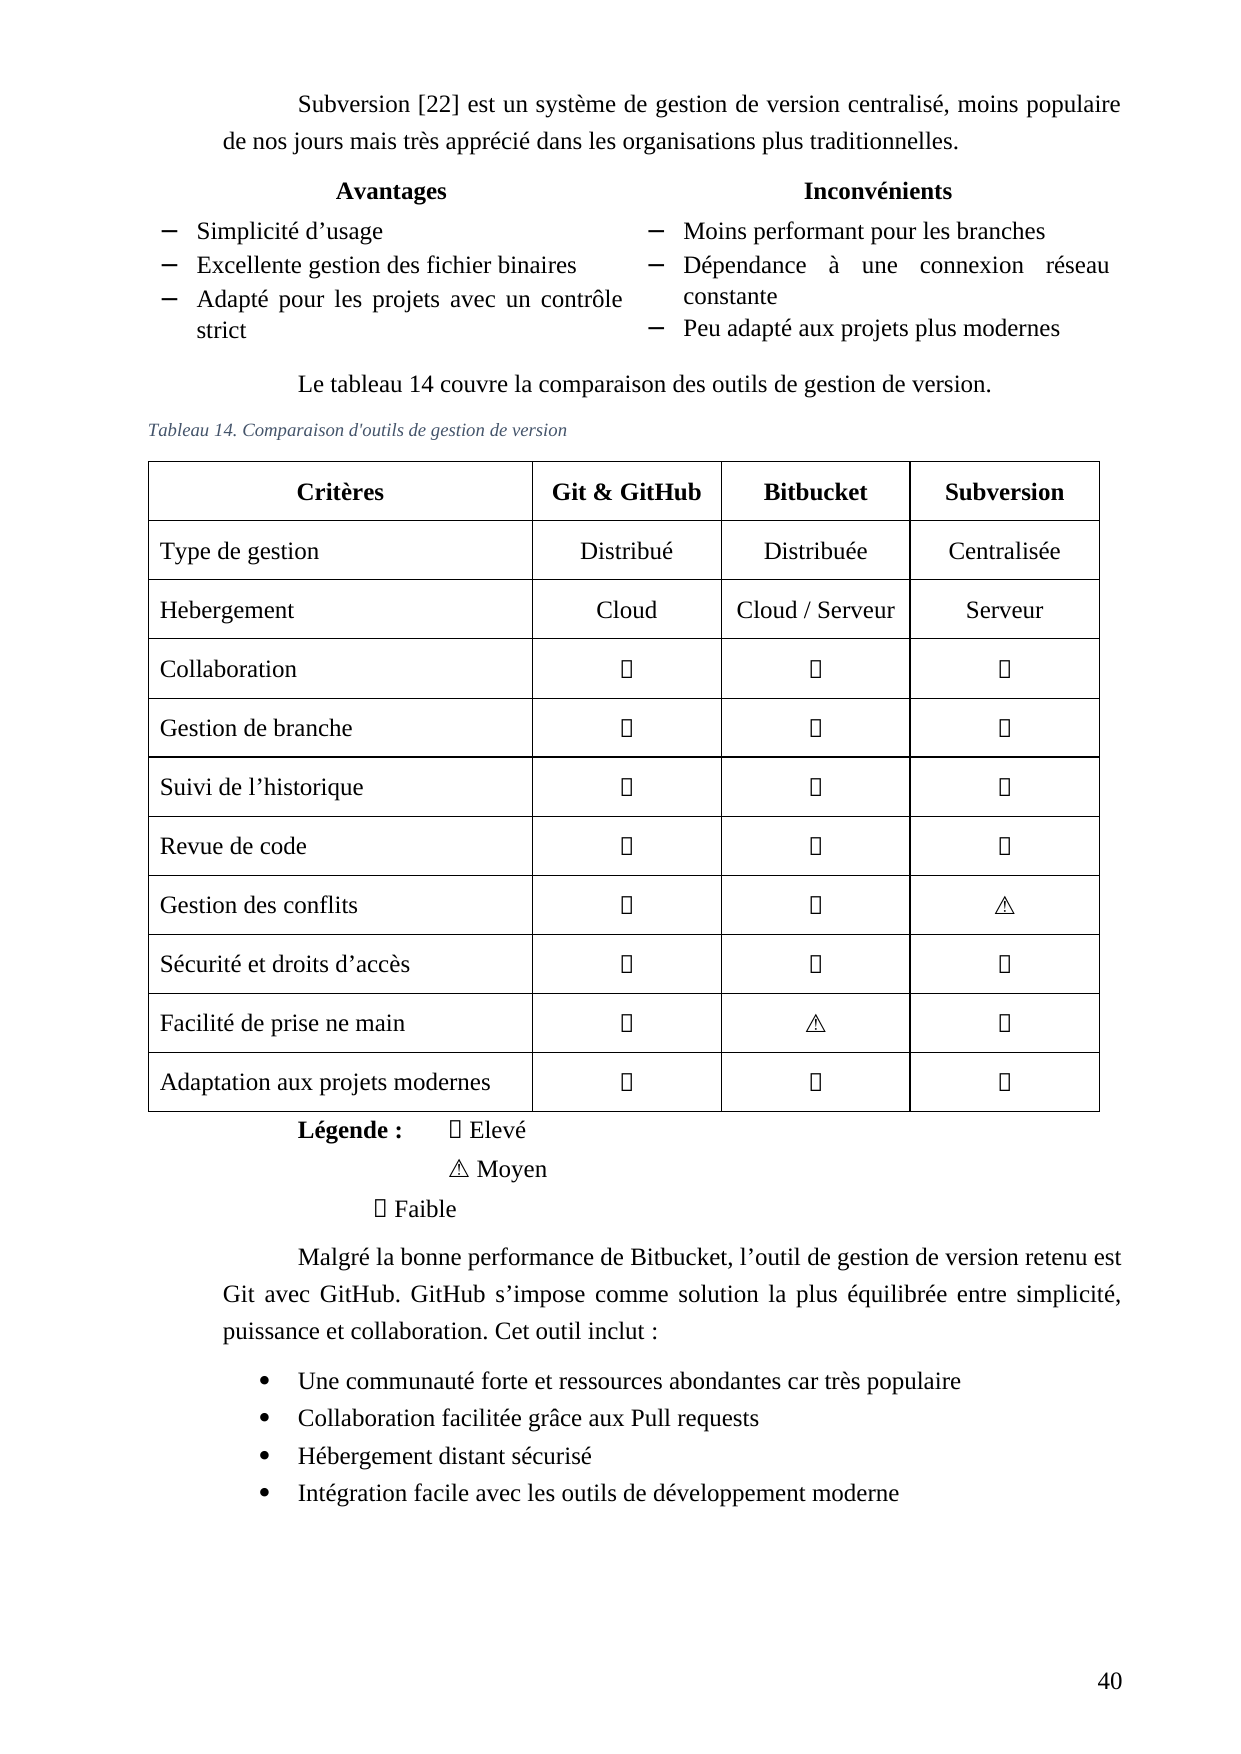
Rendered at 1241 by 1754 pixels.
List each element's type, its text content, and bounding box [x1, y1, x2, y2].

table_header Subversion [911, 462, 1099, 520]
table_cell Serveur [911, 580, 1099, 638]
text Le tableau 14 couvre la comparaison des outils de gestion de version. [223, 369, 1122, 398]
table_cell Hebergement [149, 580, 532, 638]
table_cell ✅ [722, 758, 909, 816]
table_cell Gestion de branche [149, 699, 532, 756]
text Légende : ✅ Elevé [223, 1112, 1122, 1146]
text ❌ Faible [298, 1190, 1122, 1224]
text ️ Moyen [223, 1151, 1122, 1185]
table_cell Adaptation aux projets modernes [149, 1053, 532, 1111]
table_cell Distribuée [722, 521, 909, 579]
table_cell Type de gestion [149, 521, 532, 579]
text Tableau 14. Comparaison d'outils de gestion de version [148, 419, 1122, 440]
table_cell Facilité de prise ne main [149, 994, 532, 1052]
table_header Git & GitHub [533, 462, 721, 520]
table_cell Suivi de l’historique [149, 758, 532, 816]
table_cell ✅ [533, 639, 721, 697]
table_cell ✅ [533, 876, 721, 934]
table_cell ✅ [722, 639, 909, 697]
table_cell Simplicité d’usage Excellente gestion des fichier binaires Adapté pour les projets avec un contrôle strict [148, 213, 634, 344]
table_cell ❌ [911, 699, 1099, 756]
table_cell ✅ [722, 817, 909, 874]
table_cell ️ [911, 876, 1099, 934]
table_cell ❌ [911, 1053, 1099, 1111]
table_header Critères [149, 462, 532, 520]
table_cell Centralisée [911, 521, 1099, 579]
table_cell Moins performant pour les branches Dépendance à une connexion réseau constante Peu adapté aux projets plus modernes [634, 213, 1121, 344]
table_cell ❌ [911, 817, 1099, 874]
table_cell Revue de code [149, 817, 532, 874]
table_cell ✅ [533, 699, 721, 756]
table_cell ✅ [533, 758, 721, 816]
table_cell ❌ [911, 639, 1099, 697]
table_header Bitbucket [722, 462, 909, 520]
table_cell ✅ [722, 876, 909, 934]
table_cell ✅ [533, 1053, 721, 1111]
table_cell Sécurité et droits d’accès [149, 935, 532, 993]
table_cell ✅ [722, 699, 909, 756]
table_cell Collaboration [149, 639, 532, 697]
table_header Avantages [148, 176, 634, 213]
table_cell ✅ [533, 817, 721, 874]
table_cell ✅ [722, 1053, 909, 1111]
table_cell ️ [722, 994, 909, 1052]
table_cell ✅ [911, 994, 1099, 1052]
list Collaboration facilitée grâce aux Pull requests [260, 1403, 1122, 1432]
list Une communauté forte et ressources abondantes car très populaire [260, 1366, 1122, 1395]
table_cell ✅ [722, 935, 909, 993]
table_cell Gestion des conflits [149, 876, 532, 934]
table_header Inconvénients [634, 176, 1121, 213]
list Intégration facile avec les outils de développement moderne [260, 1478, 1122, 1507]
table_cell ✅ [533, 994, 721, 1052]
table_cell ✅ [911, 758, 1099, 816]
table_cell Distribué [533, 521, 721, 579]
list Hébergement distant sécurisé [260, 1441, 1122, 1469]
text Malgré la bonne performance de Bitbucket, l’outil de gestion de version retenu est Git avec GitHub. GitHub s’impose comme solution la plus équilibrée entre simplicité, puissance et collaboration. Cet outil inclut : [223, 1242, 1122, 1345]
table_cell Cloud / Serveur [722, 580, 909, 638]
table_cell ❌ [911, 935, 1099, 993]
table_cell Cloud [533, 580, 721, 638]
table_cell ✅ [533, 935, 721, 993]
text Subversion [22] est un système de gestion de version centralisé, moins populaire de nos jours mais très apprécié dans les organisations plus traditionnelles. [223, 89, 1122, 155]
